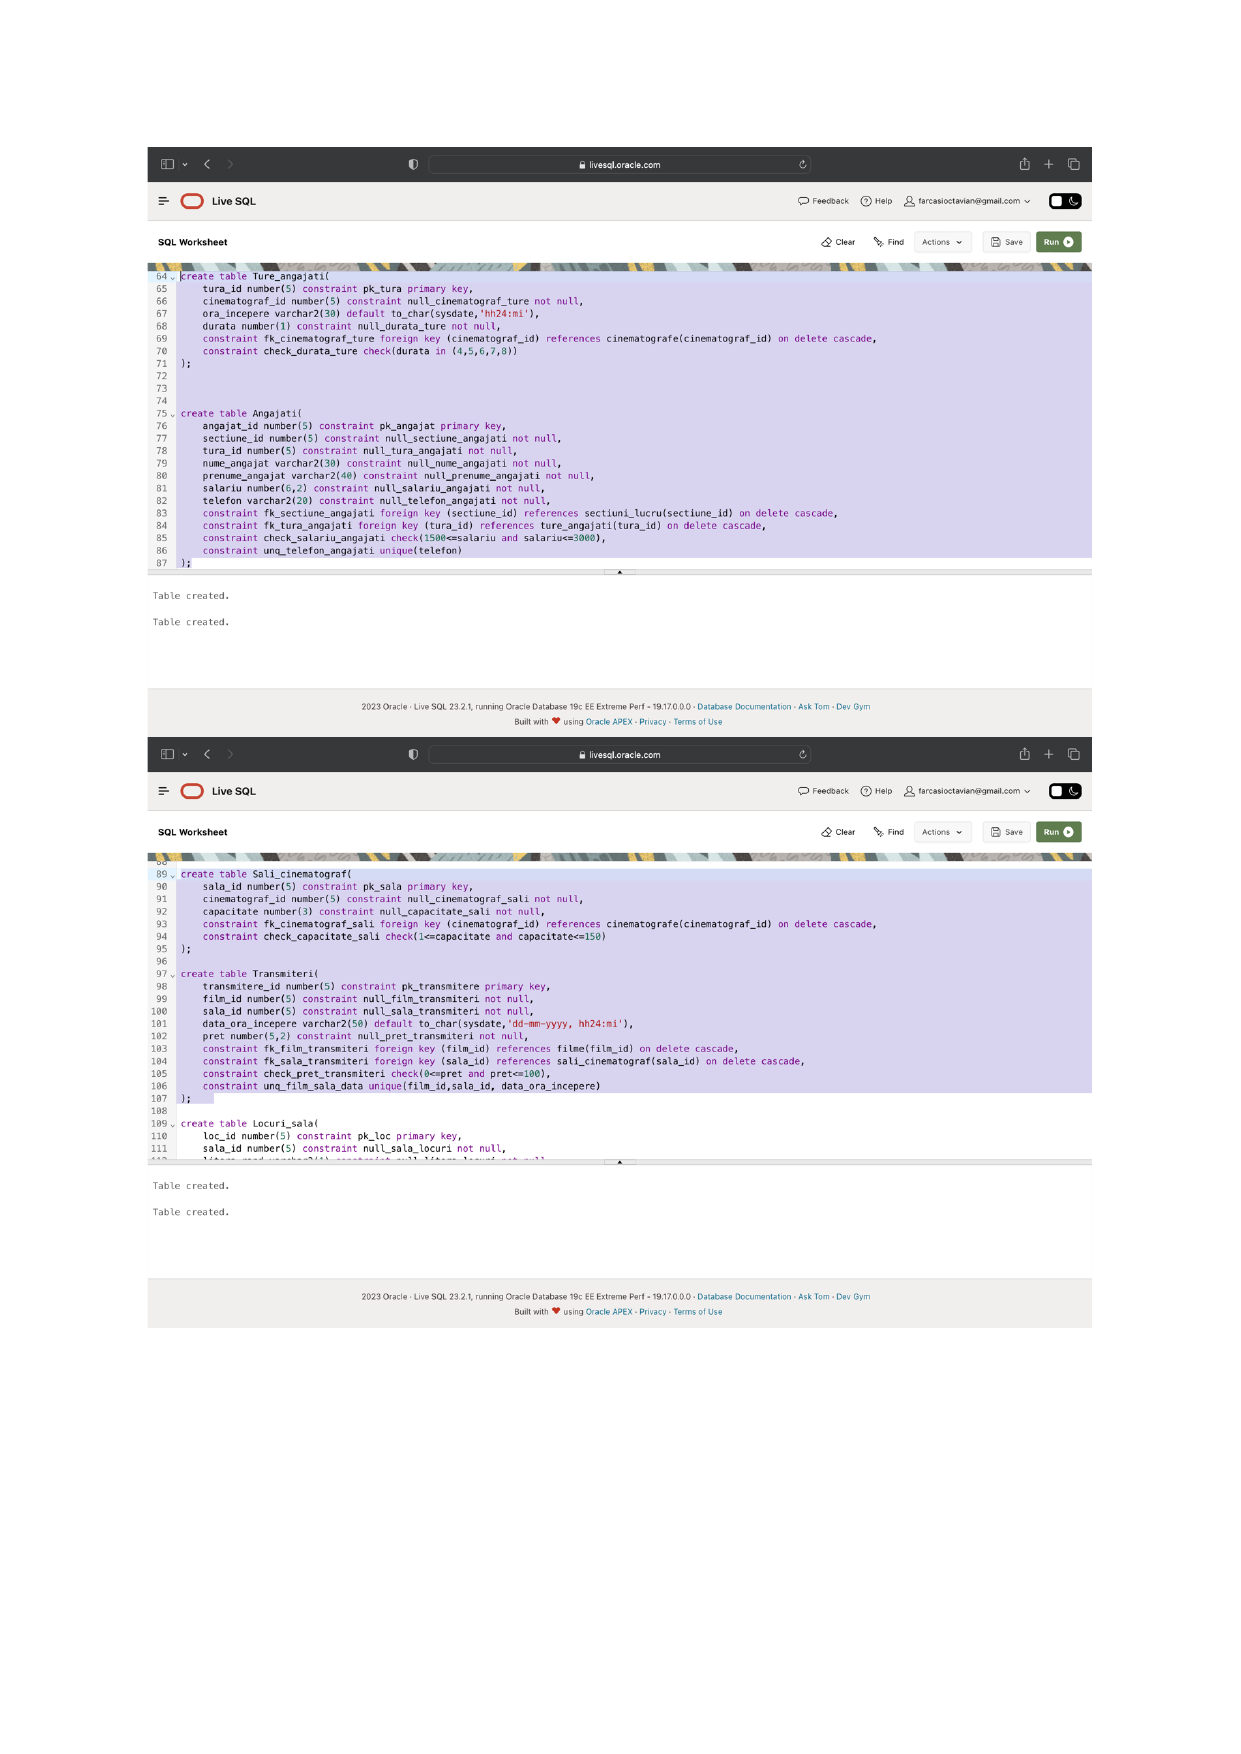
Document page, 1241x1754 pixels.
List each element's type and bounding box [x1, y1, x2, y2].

picture [147, 147, 1092, 1328]
